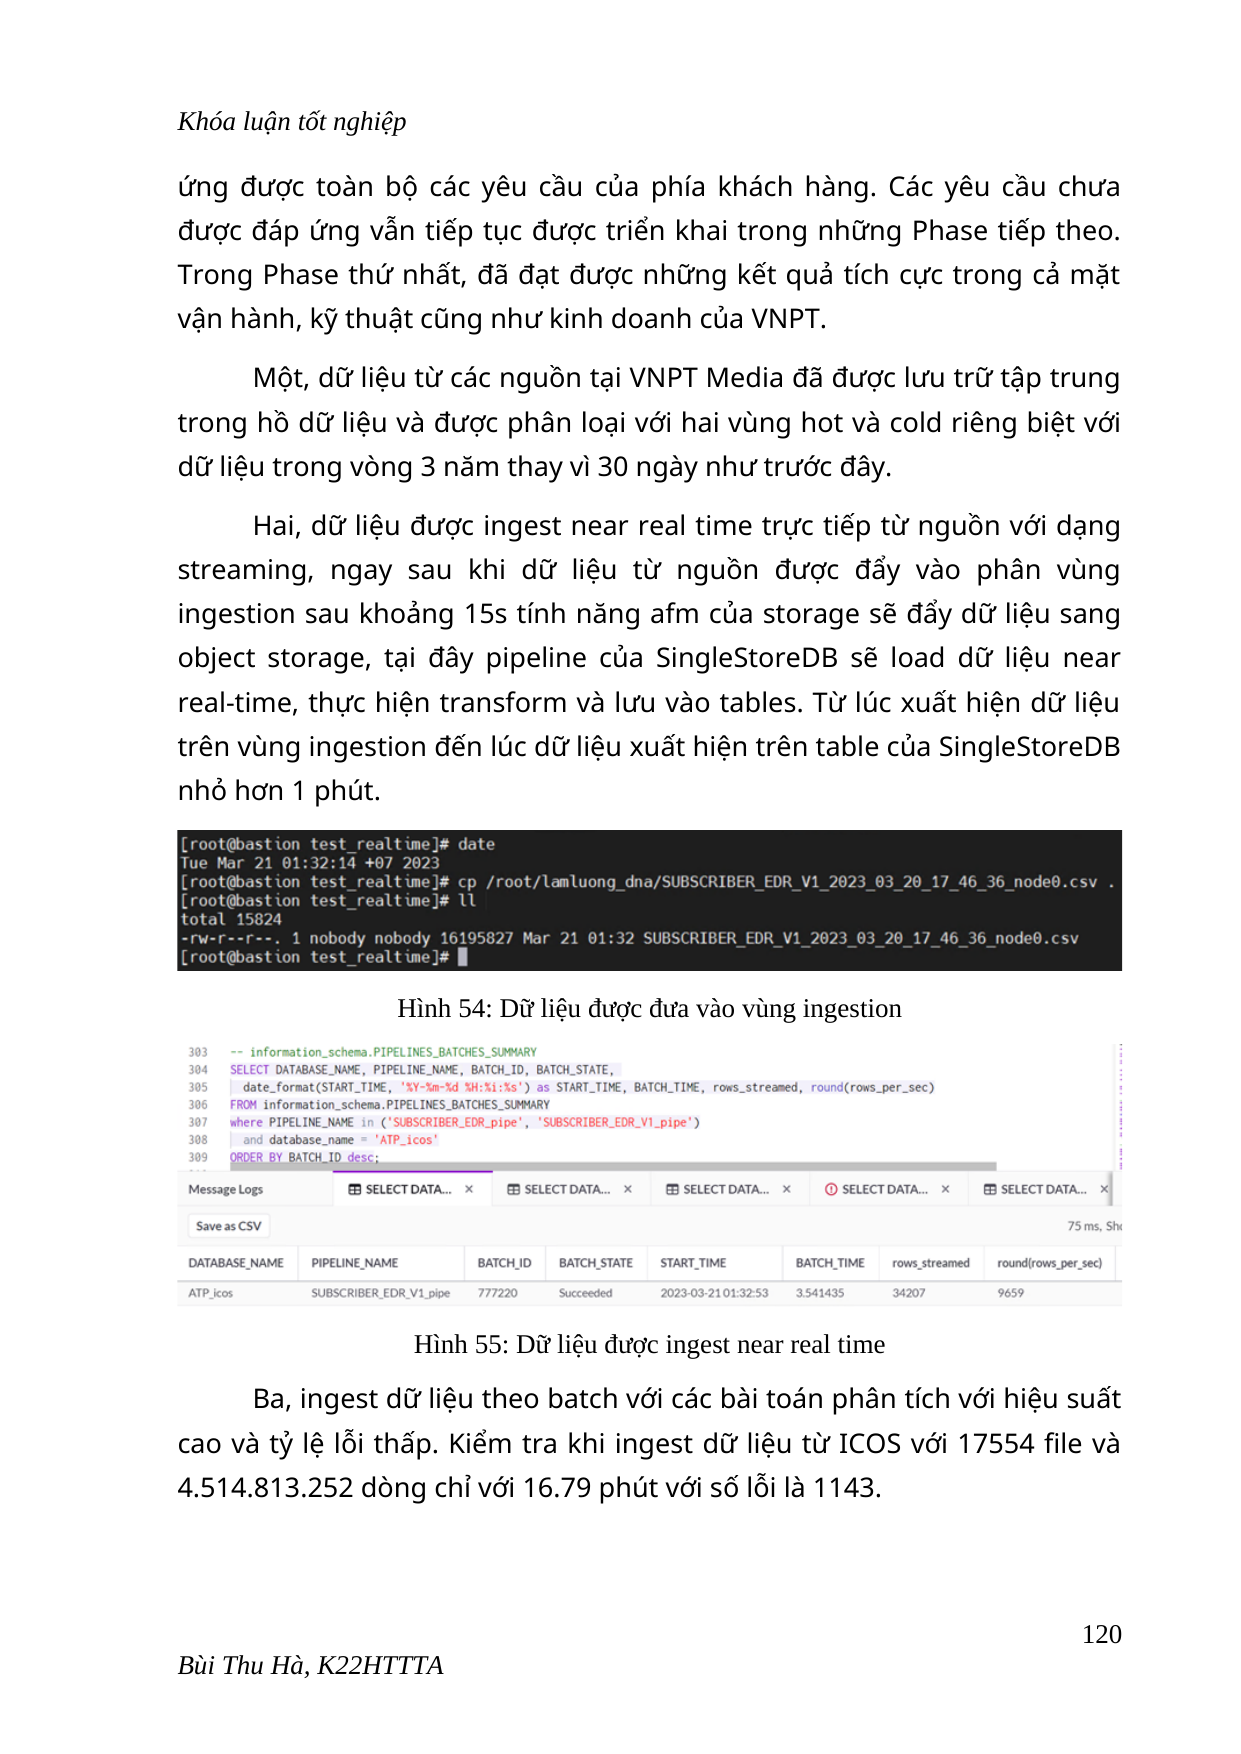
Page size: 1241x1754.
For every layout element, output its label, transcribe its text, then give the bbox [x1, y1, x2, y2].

text Ba, ingest dữ liệu theo batch với các bài toán phân tích với hiệu suất cao và tỷ lệ lỗi thấp. Kiểm tra khi ingest dữ liệu từ ICOS với 17554 file và 4.514.813.252 dòng chỉ với 16.79 phút với số lỗi là 1143. [177, 1380, 1122, 1505]
text Một, dữ liệu từ các nguồn tại VNPT Media đã được lưu trữ tập trung trong hồ dữ liệu và được phân loại với hai vùng hot và cold riêng biệt với dữ liệu trong vòng 3 năm thay vì 30 ngày như trước đây. [177, 359, 1122, 484]
text Hình : Dữ liệu được ingest near real time [177, 1328, 1122, 1359]
picture [177, 830, 1123, 971]
text Hai, dữ liệu được ingest near real time trực tiếp từ nguồn với dạng streaming, ngay sau khi dữ liệu từ nguồn được đẩy vào phân vùng ingestion sau khoảng 15s tính năng afm của storage sẽ đẩy dữ liệu sang object storage, tại đây pipeline của SingleStoreDB sẽ load dữ liệu near real-time, thực hiện transform và lưu vào tables. Từ lúc xuất hiện dữ liệu trên vùng ingestion đến lúc dữ liệu xuất hiện trên table của SingleStoreDB nhỏ hơn 1 phút. [177, 506, 1122, 808]
picture [177, 1044, 1123, 1307]
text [177, 167, 1122, 337]
text Hình : Dữ liệu được đưa vào vùng ingestion [177, 992, 1122, 1023]
